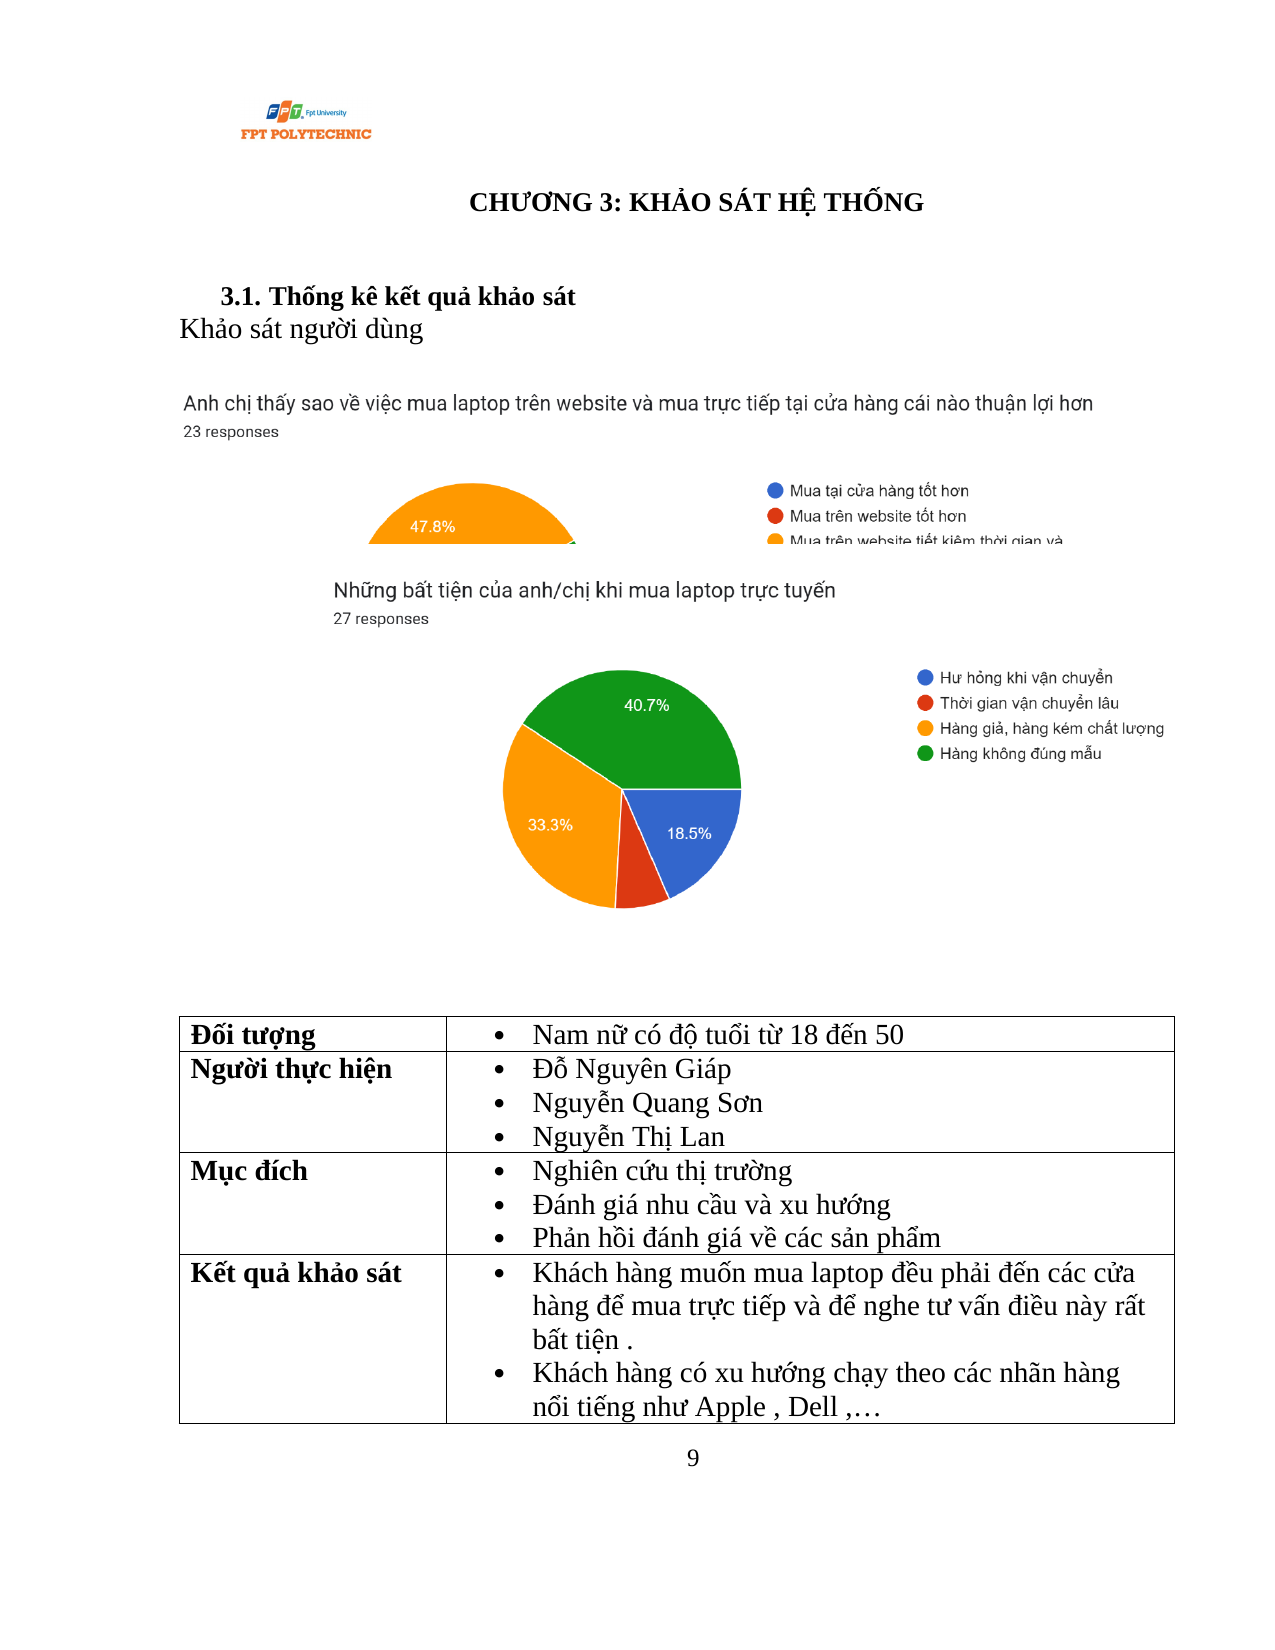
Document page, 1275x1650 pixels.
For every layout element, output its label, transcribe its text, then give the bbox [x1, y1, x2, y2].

picture [239, 97, 373, 142]
table_cell Nghiên cứu thị trường Đánh giá nhu cầu và xu hướng Phản hồi đánh giá về các sản phẩm [447, 1153, 1174, 1254]
table_header Đối tượng [180, 1017, 446, 1051]
table_cell Mục đích [180, 1153, 446, 1254]
table_cell Đỗ Nguyên Giáp Nguyễn Quang Sơn Nguyễn Thị Lan [447, 1052, 1174, 1152]
subtitle CHƯƠNG 3: KHẢO SÁT HỆ THỐNG [469, 186, 1152, 217]
text Khảo sát người dùng [179, 312, 1152, 345]
table_cell Kết quả khảo sát [180, 1255, 446, 1423]
table_cell Người thực hiện [180, 1052, 446, 1152]
picture [151, 357, 1275, 954]
table_header Nam nữ có độ tuổi từ 18 đến 50 [447, 1017, 1174, 1051]
subtitle Thống kê kết quả khảo sát [220, 281, 1152, 312]
